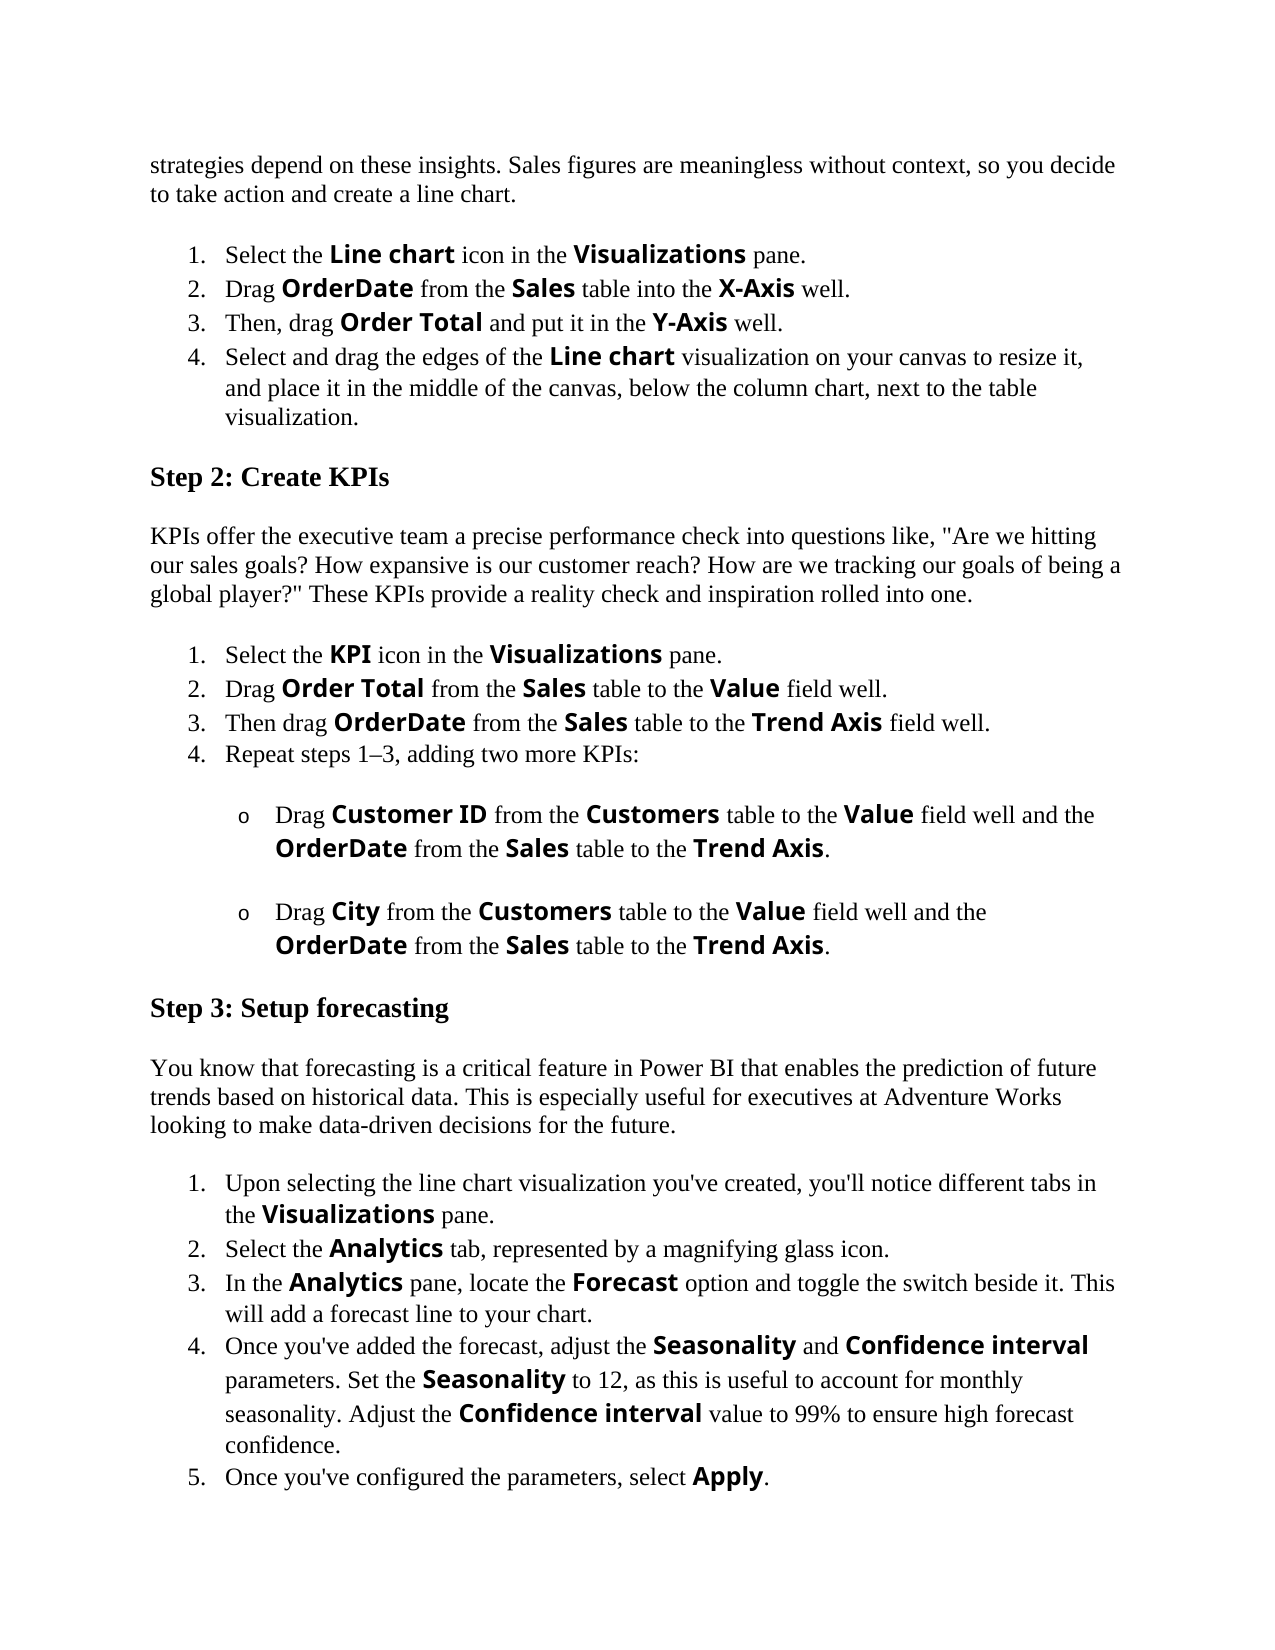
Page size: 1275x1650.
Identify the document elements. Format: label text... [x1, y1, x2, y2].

list Then drag OrderDate from the Sales table to the Trend Axis field well. [187, 705, 1125, 739]
list Select and drag the edges of the Line chart visualization on your canvas to resize it, and place it in the middle of the canvas, below the column chart, next to the table visualization. [187, 339, 1125, 430]
list In the Analytics pane, locate the Forecast option and toggle the switch beside it. This will add a forecast line to your chart. [187, 1265, 1125, 1328]
list Select the Line chart icon in the Visualizations pane. [187, 237, 1125, 271]
list Then, drag Order Total and put it in the Y-Axis well. [187, 305, 1125, 339]
list Repeat steps 1–3, adding two more KPIs: [187, 739, 1125, 767]
list Once you've added the forecast, adjust the Seasonality and Confidence interval parameters. Set the Seasonality to 12, as this is useful to account for monthly seasonality. Adjust the Confidence interval value to 99% to ensure high forecast confidence. [187, 1328, 1125, 1459]
text Step 2: Create KPIs [150, 459, 1125, 492]
list Select the Analytics tab, represented by a magnifying glass icon. [187, 1231, 1125, 1265]
text You know that forecasting is a critical feature in Power BI that enables the prediction of future trends based on historical data. This is especially useful for executives at Adventure Works looking to make data-driven decisions for the future. [150, 1053, 1125, 1139]
list Once you've configured the parameters, select Apply. [187, 1459, 1125, 1493]
text Step 3: Setup forecasting [150, 991, 1125, 1024]
list Upon selecting the line chart visualization you've created, you'll notice different tabs in the Visualizations pane. [187, 1168, 1125, 1231]
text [150, 150, 1125, 207]
list Drag City from the Customers table to the Value field well and the OrderDate from the Sales table to the Trend Axis. [237, 894, 1125, 962]
list Select the KPI icon in the Visualizations pane. [187, 637, 1125, 671]
text KPIs offer the executive team a precise performance check into questions like, "Are we hitting our sales goals? How expansive is our customer reach? How are we tracking our goals of being a global player?" These KPIs provide a reality check and inspiration rolled into one. [150, 521, 1125, 607]
list Drag OrderDate from the Sales table into the X-Axis well. [187, 271, 1125, 305]
list Drag Order Total from the Sales table to the Value field well. [187, 671, 1125, 705]
list Drag Customer ID from the Customers table to the Value field well and the OrderDate from the Sales table to the Trend Axis. [237, 797, 1125, 865]
